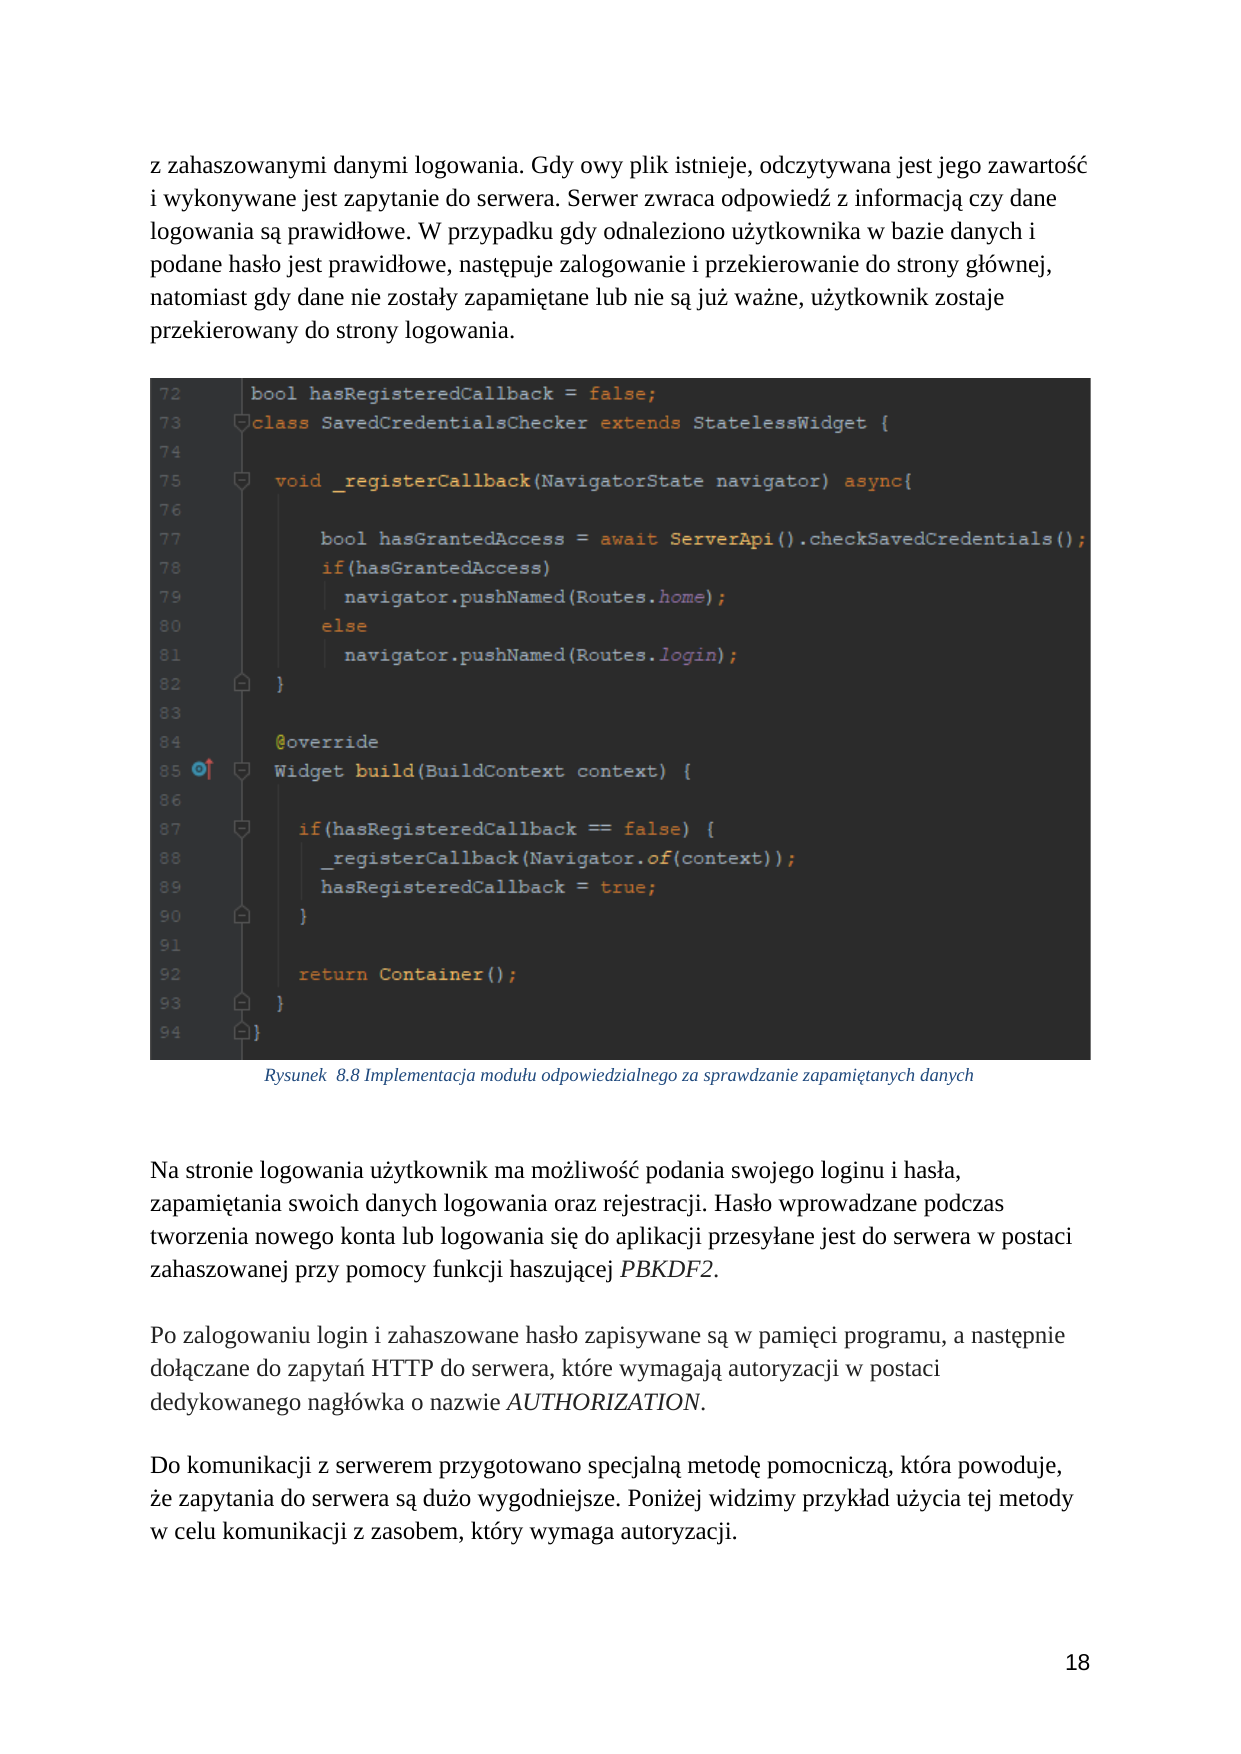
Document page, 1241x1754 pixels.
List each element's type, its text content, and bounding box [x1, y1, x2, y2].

text Po zalogowaniu login i zahaszowane hasło zapisywane są w pamięci programu, a następnie dołączane do zapytań HTTP do serwera, które wymagają autoryzacji w postaci dedykowanego nagłówka o nazwie AUTHORIZATION. [150, 1321, 1090, 1415]
picture [150, 378, 1091, 1060]
text Na stronie logowania użytkownik ma możliwość podania swojego loginu i hasła, zapamiętania swoich danych logowania oraz rejestracji. Hasło wprowadzane podczas tworzenia nowego konta lub logowania się do aplikacji przesyłane jest do serwera w postaci zahaszowanej przy pomocy funkcji haszującej PBKDF2. [150, 1155, 1090, 1283]
text Do komunikacji z serwerem przygotowano specjalną metodę pomocniczą, która powoduje, że zapytania do serwera są dużo wygodniejsze. Poniżej widzimy przykład użycia tej metody w celu komunikacji z zasobem, który wymaga autoryzacji. [150, 1450, 1090, 1544]
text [150, 150, 1090, 344]
